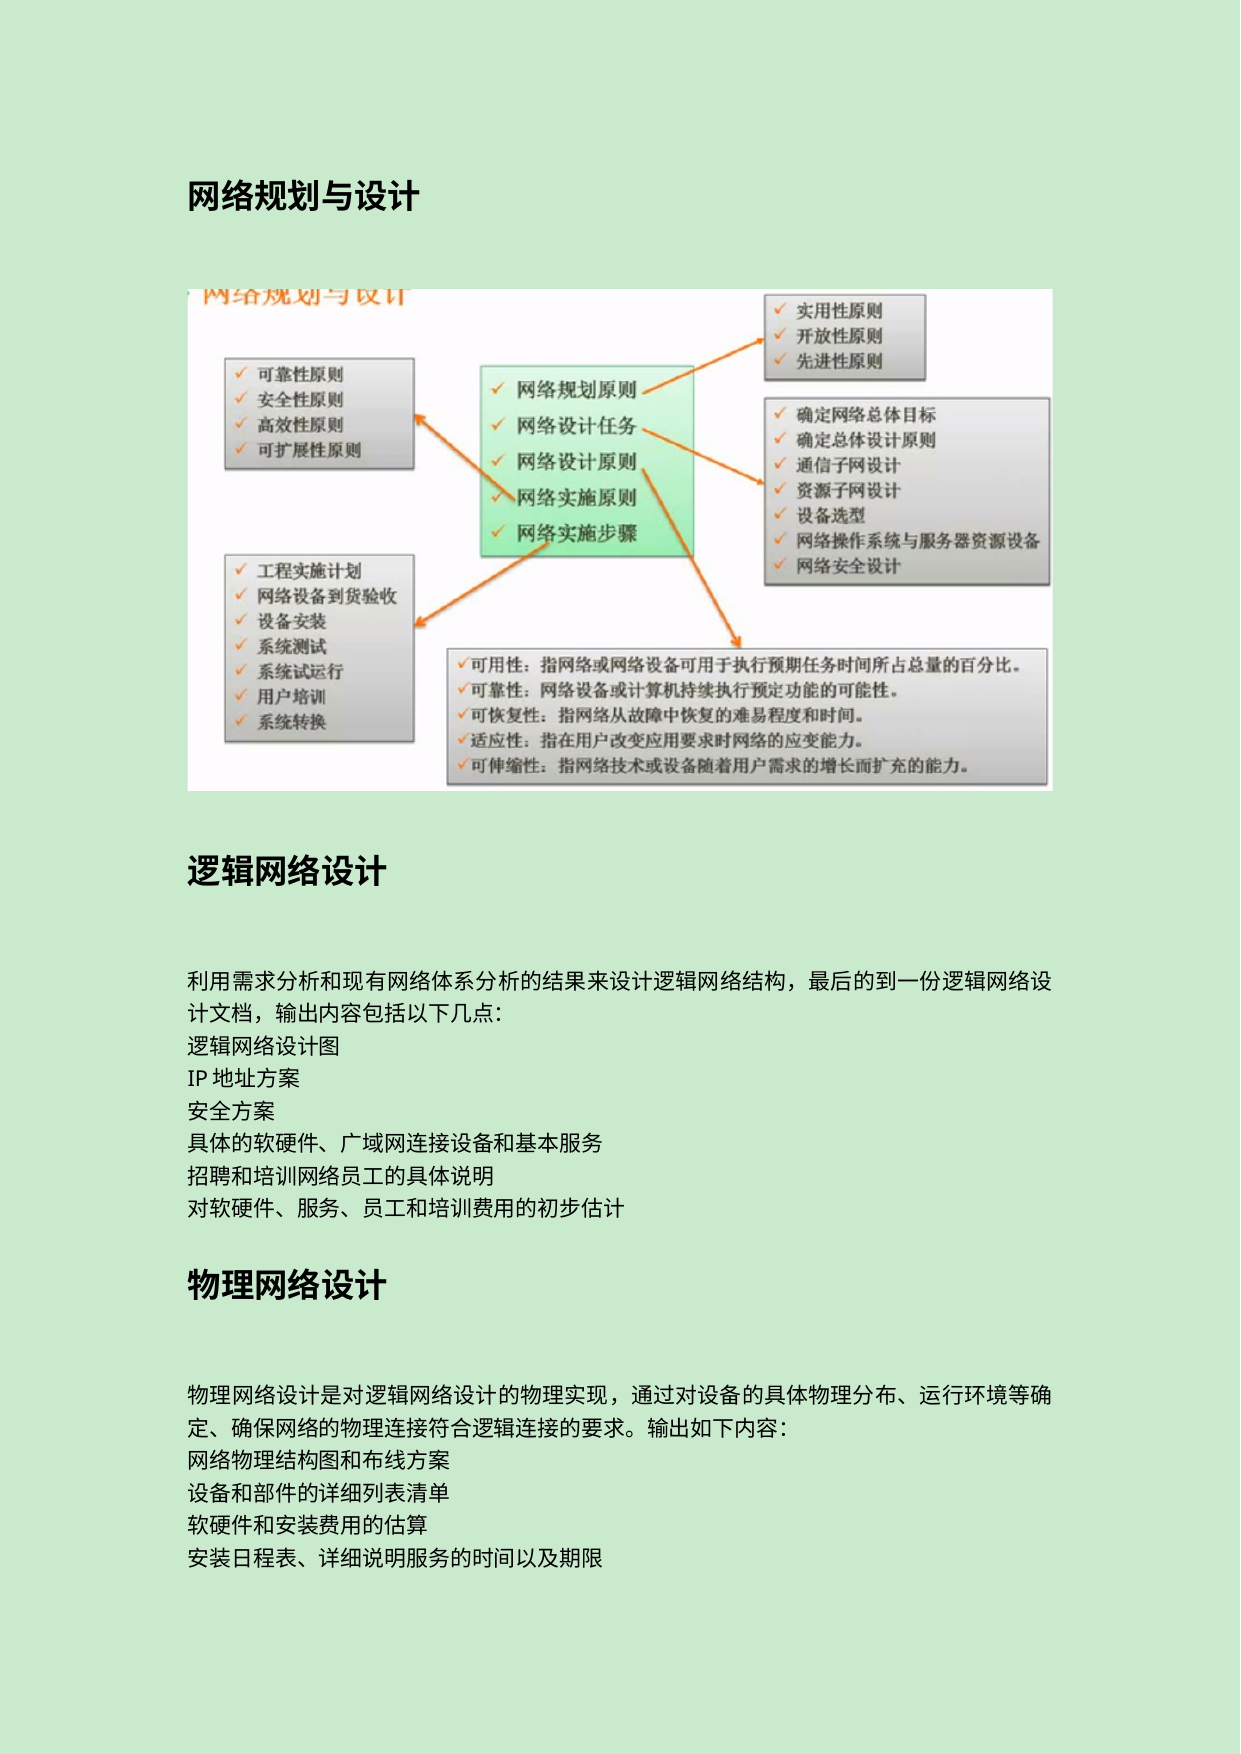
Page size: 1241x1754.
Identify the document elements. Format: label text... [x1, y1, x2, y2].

text 逻辑网络设计图 [187, 1028, 1053, 1061]
text 网络物理结构图和布线方案 [187, 1443, 1053, 1475]
text 软硬件和安装费用的估算 [187, 1508, 1053, 1540]
text 利用需求分析和现有网络体系分析的结果来设计逻辑网络结构，最后的到一份逻辑网络设计文档，输出内容包括以下几点： [187, 963, 1053, 1028]
picture [187, 289, 1053, 791]
subtitle 逻辑网络设计 [187, 836, 1053, 901]
subtitle 网络规划与设计 [187, 162, 1053, 227]
subtitle 物理网络设计 [187, 1251, 1053, 1316]
text 安装日程表、详细说明服务的时间以及期限 [187, 1540, 1053, 1573]
text 招聘和培训网络员工的具体说明 [187, 1158, 1053, 1191]
text 对软硬件、服务、员工和培训费用的初步估计 [187, 1191, 1053, 1223]
text 设备和部件的详细列表清单 [187, 1475, 1053, 1508]
text 安全方案 [187, 1093, 1053, 1126]
text IP地址方案 [187, 1061, 1053, 1093]
text 物理网络设计是对逻辑网络设计的物理实现，通过对设备的具体物理分布、运行环境等确定、确保网络的物理连接符合逻辑连接的要求。输出如下内容： [187, 1378, 1053, 1443]
text 具体的软硬件、广域网连接设备和基本服务 [187, 1126, 1053, 1158]
